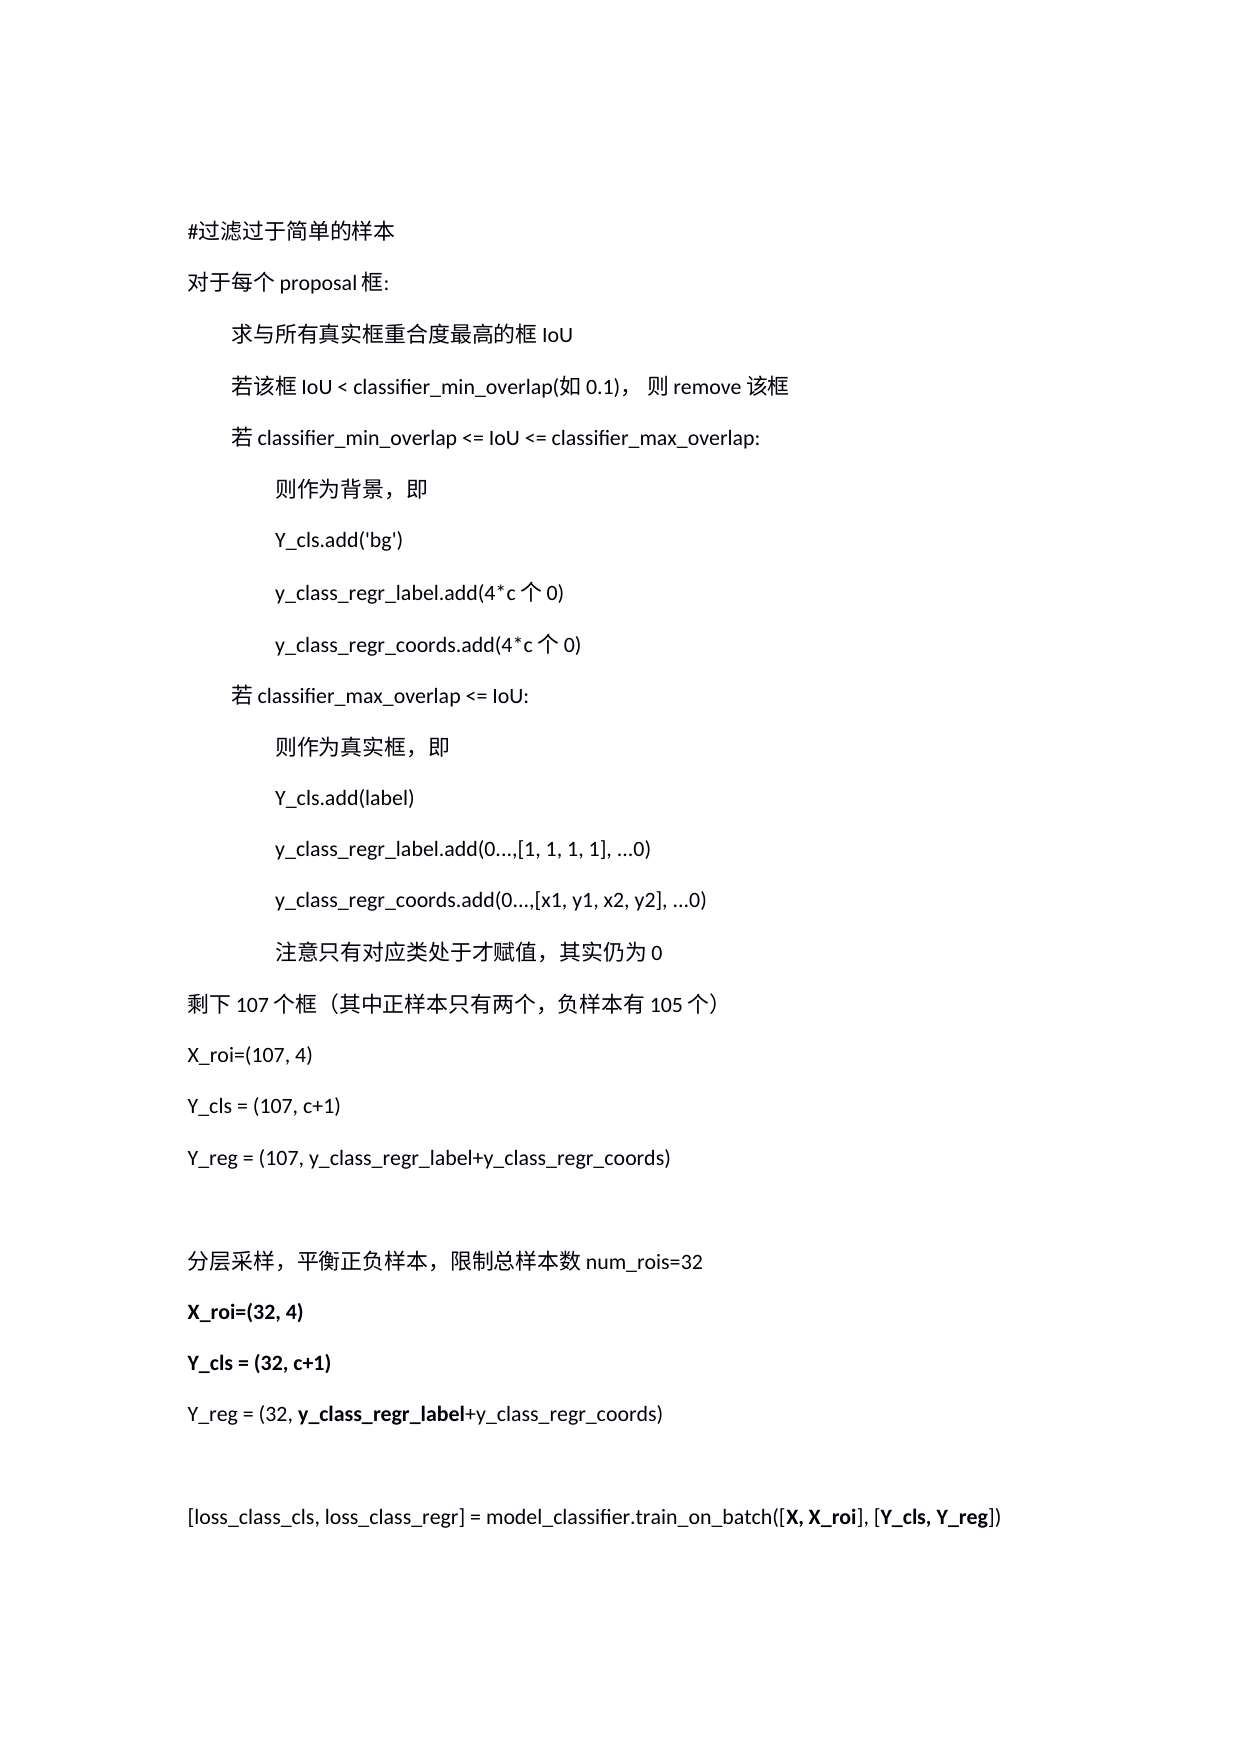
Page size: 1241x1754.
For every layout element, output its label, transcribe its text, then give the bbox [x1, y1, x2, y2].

text Y_cls.add(label) [187, 781, 1053, 814]
text y_class_regr_label.add(0...,[1, 1, 1, 1], ...0) [187, 832, 1053, 865]
text Y_cls = (107, c+1) [187, 1089, 1053, 1122]
text Y_reg = (32, y_class_regr_label+y_class_regr_coords) [187, 1397, 1053, 1430]
text X_roi=(107, 4) [187, 1038, 1053, 1071]
text 剩下107个框（其中正样本只有两个，负样本有105个） [187, 987, 1053, 1019]
text #过滤过于简单的样本 [187, 213, 1053, 246]
text X_roi=(32, 4) [187, 1295, 1053, 1327]
text 则作为背景，即 [187, 472, 1053, 504]
text 求与所有真实框重合度最高的框IoU [187, 317, 1053, 349]
text 若该框IoU < classifier_min_overlap(如0.1)， 则remove该框 [187, 368, 1053, 401]
text y_class_regr_coords.add(0...,[x1, y1, x2, y2], ...0) [187, 884, 1053, 916]
text Y_reg = (107, y_class_regr_label+y_class_regr_coords) [187, 1141, 1053, 1173]
text [loss_class_cls, loss_class_regr] = model_classifier.train_on_batch([X, X_roi], [Y_cls, Y_reg]) [187, 1500, 1053, 1532]
text Y_cls = (32, c+1) [187, 1346, 1053, 1379]
text 则作为真实框，即 [187, 729, 1053, 762]
text 若classifier_max_overlap <= IoU: [187, 678, 1053, 710]
text 分层采样，平衡正负样本，限制总样本数num_rois=32 [187, 1243, 1053, 1276]
text 若classifier_min_overlap <= IoU <= classifier_max_overlap: [187, 420, 1053, 452]
text Y_cls.add('bg') [187, 523, 1053, 556]
text 对于每个proposal框: [187, 265, 1053, 297]
text 注意只有对应类处于才赋值，其实仍为0 [187, 935, 1053, 967]
text y_class_regr_label.add(4*c个0) [187, 574, 1053, 607]
text y_class_regr_coords.add(4*c个0) [187, 626, 1053, 659]
